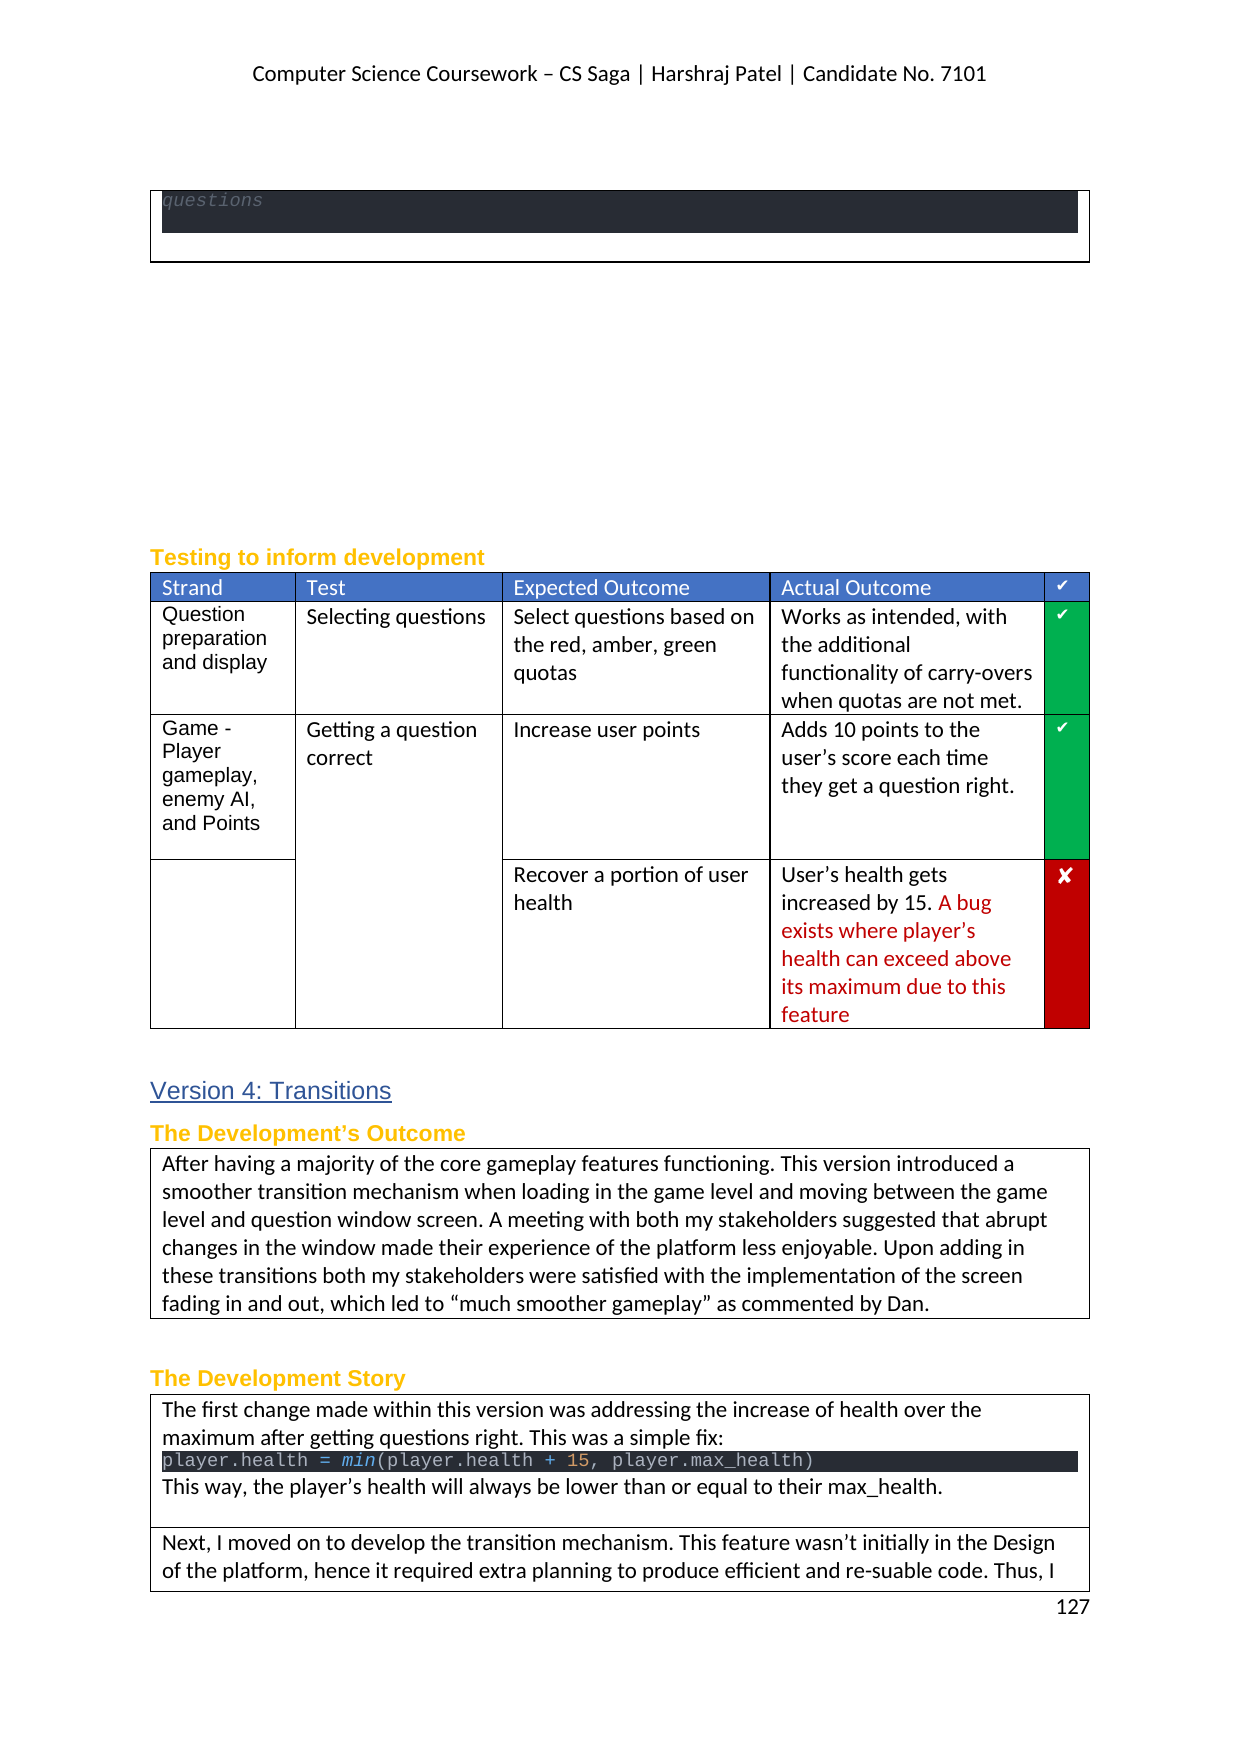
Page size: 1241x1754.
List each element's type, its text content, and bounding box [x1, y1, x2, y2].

table_header After having a majority of the core gameplay features functioning. This version introduced a smoother transition mechanism when loading in the game level and moving between the game level and question window screen. A meeting with both my stakeholders suggested that abrupt changes in the window made their experience of the platform less enjoyable. Upon adding in these transitions both my stakeholders were satisfied with the implementation of the screen fading in and out, which led to “much smoother gameplay” as commented by Dan. [151, 1149, 1089, 1317]
table_cell Selecting questions [296, 602, 502, 714]
table_cell Adds 10 points to the user’s score each time they get a question right. [771, 715, 1044, 859]
subtitle Version 4: Transitions [150, 1076, 1090, 1105]
table_header Expected Outcome [503, 573, 769, 601]
table_cell Getting a question correct [296, 715, 502, 1028]
table_cell Question preparation and display [151, 602, 295, 714]
table_header ✔ [1045, 573, 1089, 601]
table_cell Recover a portion of user health [503, 860, 769, 1028]
table_cell ✔ [1045, 602, 1089, 714]
table_header Actual Outcome [771, 573, 1044, 601]
table_header The first change made within this version was addressing the increase of health over the maximum after getting questions right. This was a simple fix: player.health = min(player.health + 15, player.max_health) This way, the player’s health will always be lower than or equal to their max_health. [151, 1395, 1089, 1527]
table_cell Works as intended, with the additional functionality of carry-overs when quotas are not met. [771, 602, 1044, 714]
table_cell [151, 860, 295, 1028]
table_cell Increase user points [503, 715, 769, 859]
table_cell ✔ [1045, 715, 1089, 859]
subtitle The Development’s Outcome [150, 1120, 1090, 1146]
table_cell Game - Player gameplay, enemy AI, and Points [151, 715, 295, 859]
table_cell ✘ [1045, 860, 1089, 1028]
table_cell User’s health gets increased by 15. A bug exists where player’s health can exceed above its maximum due to this feature [771, 860, 1044, 1028]
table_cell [151, 1528, 1089, 1591]
table_header Strand [151, 573, 295, 601]
table_cell Select questions based on the red, amber, green quotas [503, 602, 769, 714]
table_header Test [296, 573, 502, 601]
subtitle Testing to inform development [150, 544, 1090, 570]
subtitle The Development Story [150, 1365, 1090, 1392]
